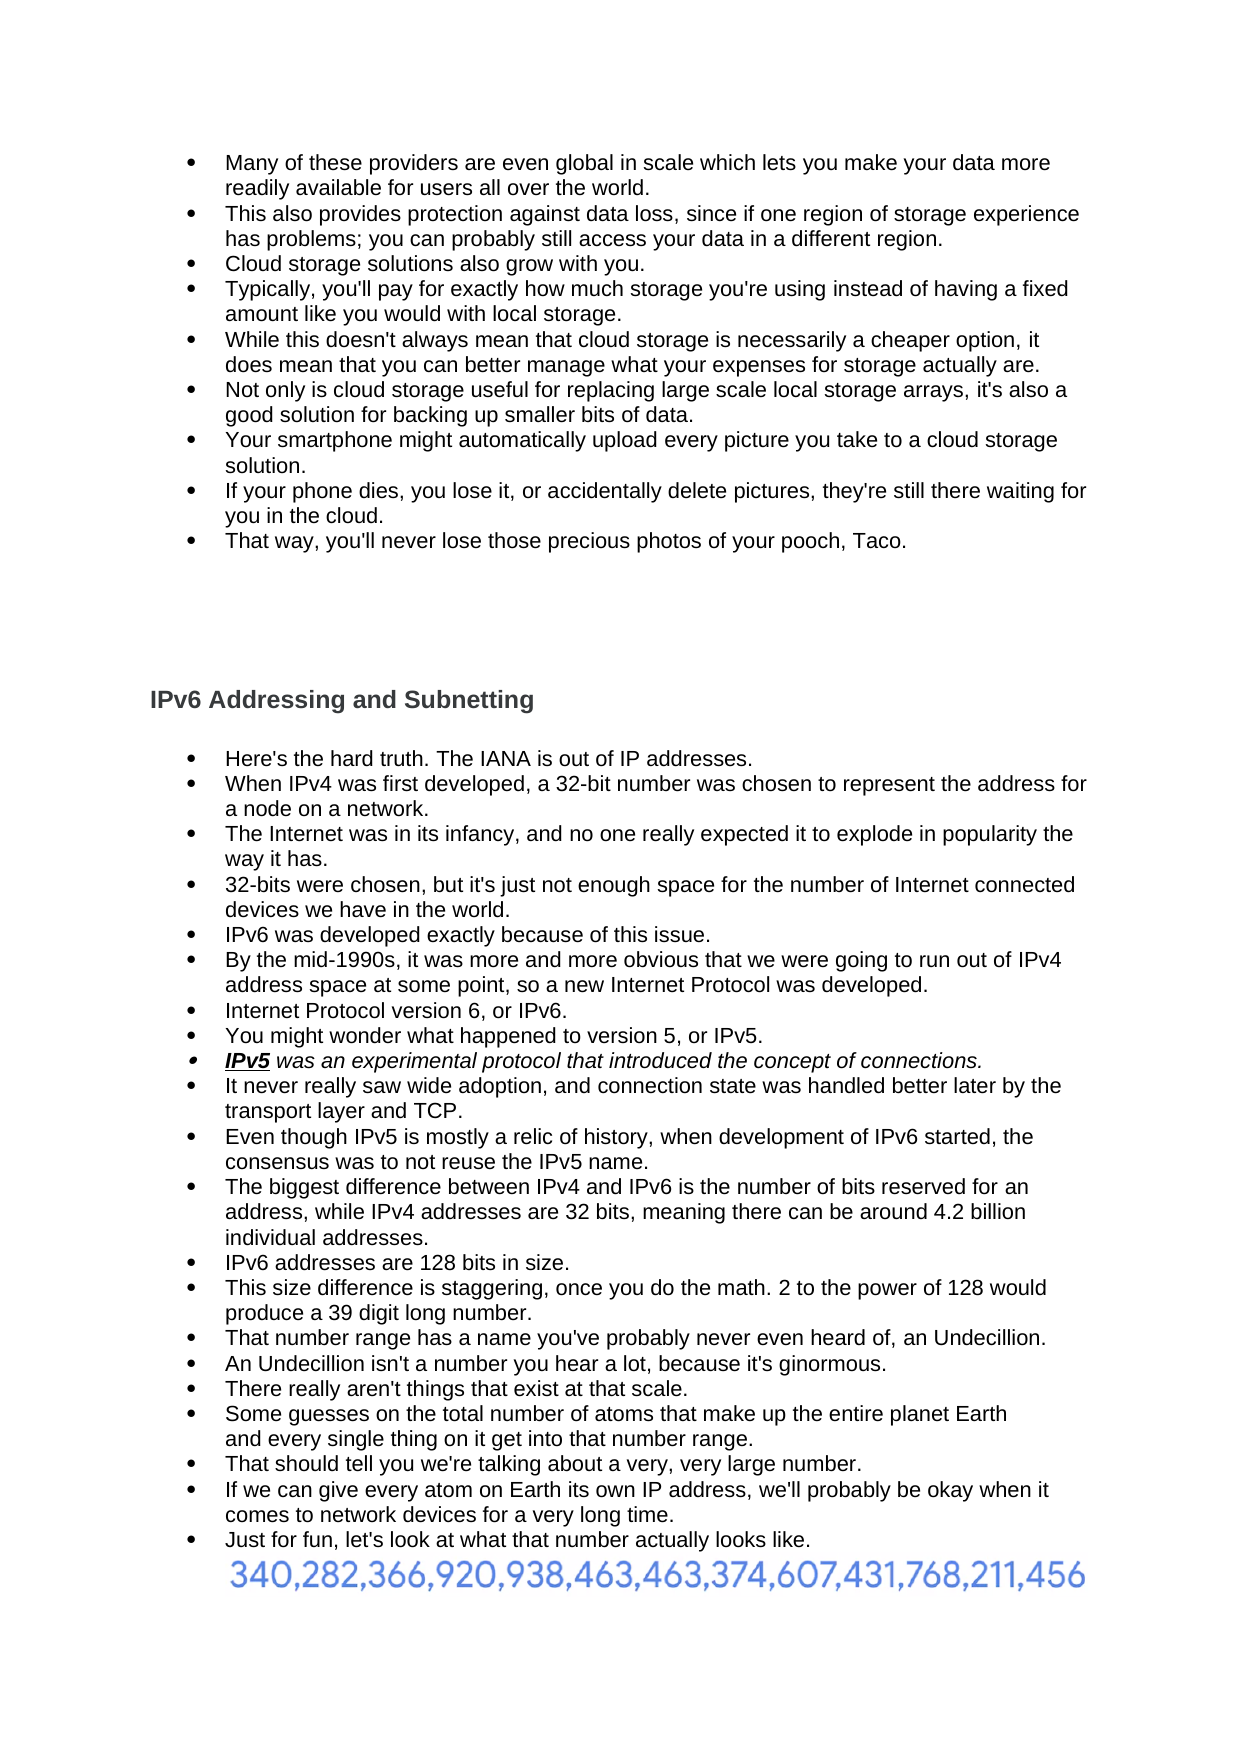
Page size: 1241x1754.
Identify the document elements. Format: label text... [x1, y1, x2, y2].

list There really aren't things that exist at that scale. [187, 1376, 1090, 1401]
list Just for fun, let's look at what that number actually looks like. [187, 1527, 1090, 1552]
list This size difference is staggering, once you do the math. 2 to the power of 128 would produce a 39 digit long number. [187, 1275, 1090, 1325]
list While this doesn't always mean that cloud storage is necessarily a cheaper option, it does mean that you can better manage what your expenses for storage actually are. [187, 326, 1090, 377]
list If we can give every atom on Earth its own IP address, we'll probably be okay when it comes to network devices for a very long time. [187, 1476, 1090, 1527]
list If your phone dies, you lose it, or accidentally delete pictures, they're still there waiting for you in the cloud. [187, 478, 1090, 528]
list Not only is cloud storage useful for replacing large scale local storage arrays, it's also a good solution for backing up smaller bits of data. [187, 377, 1090, 427]
list IPv6 was developed exactly because of this issue. [187, 922, 1090, 947]
list The biggest difference between IPv4 and IPv6 is the number of bits reserved for an address, while IPv4 addresses are 32 bits, meaning there can be around 4.2 billion individual addresses. [187, 1174, 1090, 1249]
list That should tell you we're talking about a very, very large number. [187, 1451, 1090, 1476]
subtitle IPv6 Addressing and Subnetting [150, 685, 1090, 714]
list Cloud storage solutions also grow with you. [187, 251, 1090, 276]
list By the mid-1990s, it was more and more obvious that we were going to run out of IPv4 address space at some point, so a new Internet Protocol was developed. [187, 947, 1090, 997]
picture [225, 1552, 1088, 1597]
list The Internet was in its infancy, and no one really expected it to explode in popularity the way it has. [187, 821, 1090, 871]
list It never really saw wide adoption, and connection state was handled better later by the transport layer and TCP. [187, 1073, 1090, 1123]
list Internet Protocol version 6, or IPv6. [187, 997, 1090, 1023]
list 32-bits were chosen, but it's just not enough space for the number of Internet connected devices we have in the world. [187, 871, 1090, 922]
list When IPv4 was first developed, a 32-bit number was chosen to represent the address for a node on a network. [187, 771, 1090, 821]
list Your smartphone might automatically upload every picture you take to a cloud storage solution. [187, 427, 1090, 478]
list IPv5 was an experimental protocol that introduced the concept of connections. [187, 1048, 1090, 1073]
list Many of these providers are even global in scale which lets you make your data more readily available for users all over the world. [187, 150, 1090, 200]
list Even though IPv5 is mostly a relic of history, when development of IPv6 started, the consensus was to not reuse the IPv5 name. [187, 1123, 1090, 1174]
list An Undecillion isn't a number you hear a lot, because it's ginormous. [187, 1350, 1090, 1376]
list This also provides protection against data loss, since if one region of storage experience has problems; you can probably still access your data in a different region. [187, 200, 1090, 251]
list Here's the hard truth. The IANA is out of IP addresses. [187, 745, 1090, 771]
list That number range has a name you've probably never even heard of, an Undecillion. [187, 1325, 1090, 1350]
list IPv6 addresses are 128 bits in size. [187, 1249, 1090, 1275]
list That way, you'll never lose those precious photos of your pooch, Taco. [187, 528, 1090, 553]
list Some guesses on the total number of atoms that make up the entire planet Earth and every single thing on it get into that number range. [187, 1401, 1090, 1451]
list You might wonder what happened to version 5, or IPv5. [187, 1023, 1090, 1048]
list Typically, you'll pay for exactly how much storage you're using instead of having a fixed amount like you would with local storage. [187, 276, 1090, 326]
